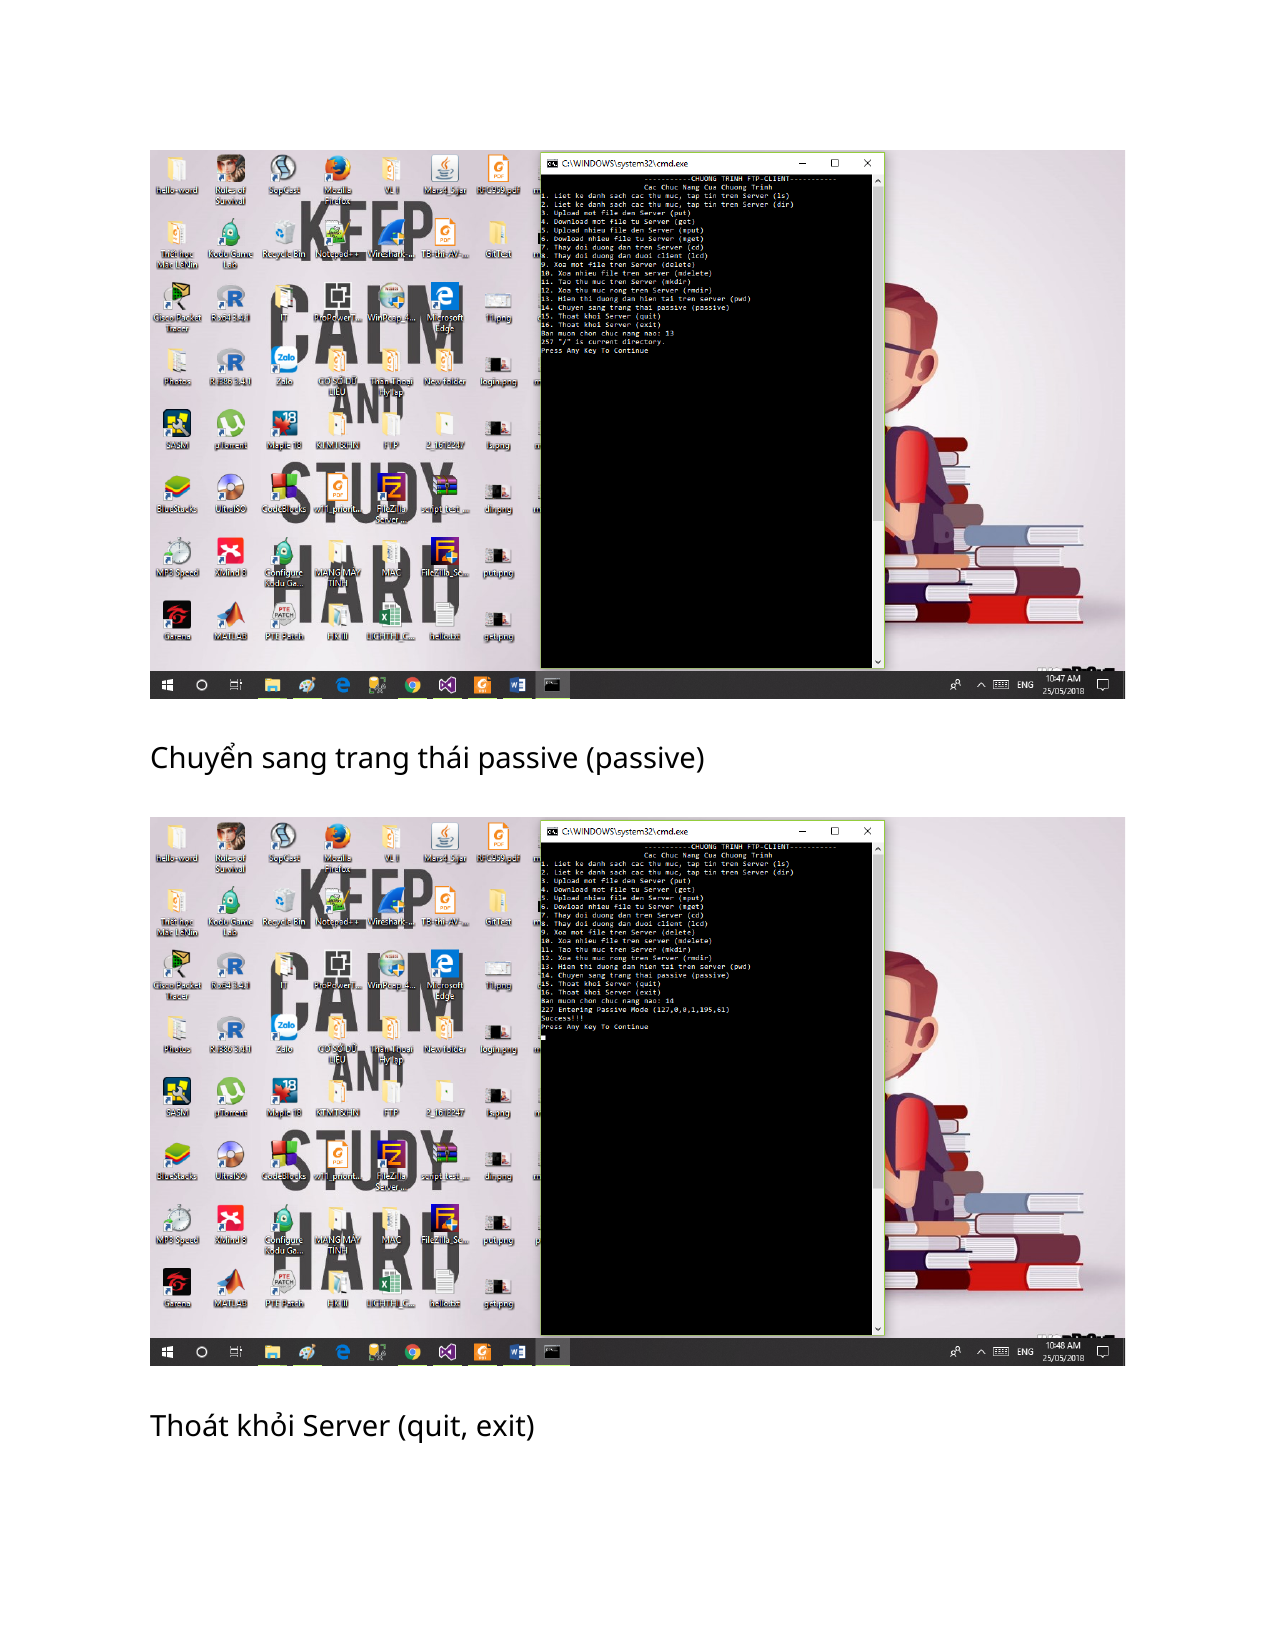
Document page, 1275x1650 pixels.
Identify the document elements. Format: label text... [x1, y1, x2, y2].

text Chuyển sang trang thái passive (passive) [150, 738, 1125, 777]
picture [150, 817, 1125, 1366]
text Thoát khỏi Server (quit, exit) [150, 1405, 1125, 1445]
picture [150, 150, 1125, 699]
